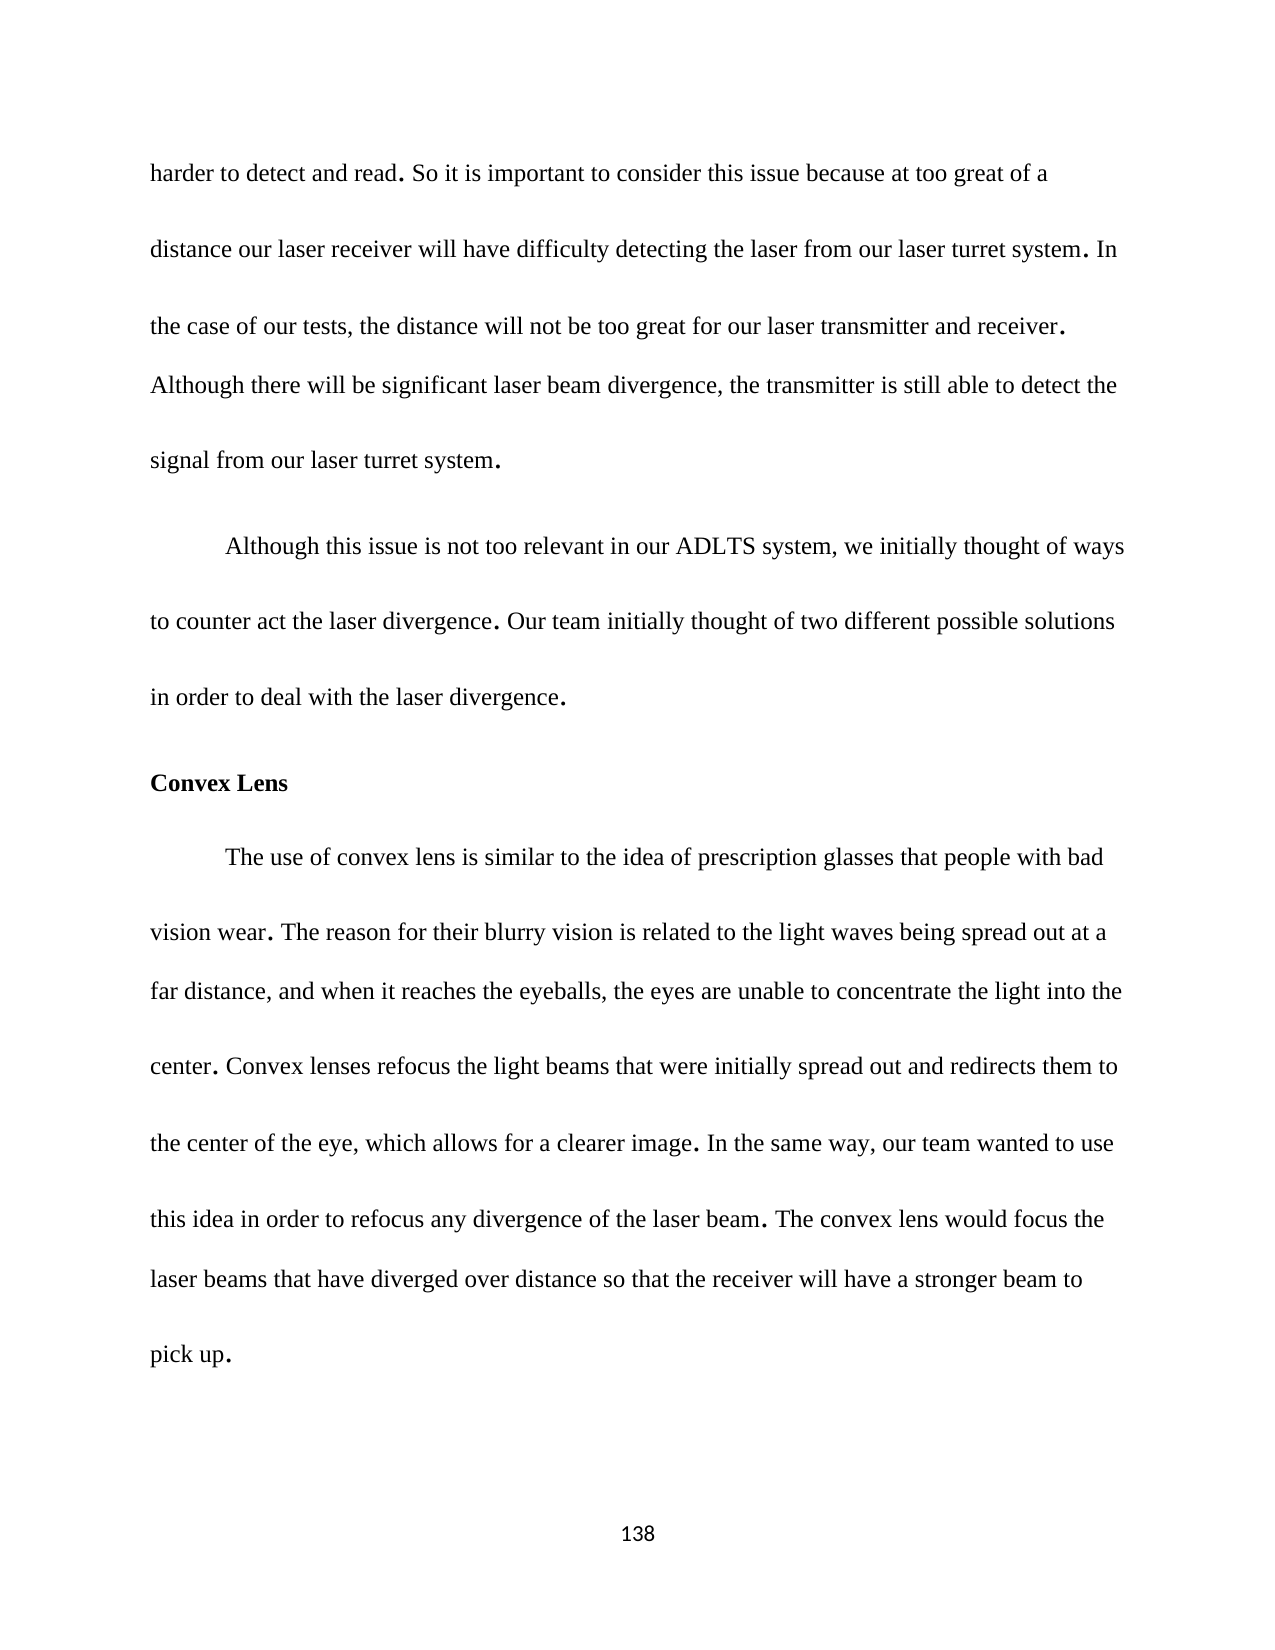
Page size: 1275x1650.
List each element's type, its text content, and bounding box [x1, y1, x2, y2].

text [150, 150, 1125, 476]
text Although this issue is not too relevant in our ADLTS system, we initially thought of ways to counter act the laser divergence. Our team initially thought of two different possible solutions in order to deal with the laser divergence. [150, 531, 1125, 713]
text The use of convex lens is similar to the idea of prescription glasses that people with bad vision wear. The reason for their blurry vision is related to the light waves being spread out at a far distance, and when it reaches the eyeballs, the eyes are unable to concentrate the light into the center. Convex lenses refocus the light beams that were initially spread out and redirects them to the center of the eye, which allows for a clearer image. In the same way, our team wanted to use this idea in order to refocus any divergence of the laser beam. The convex lens would focus the laser beams that have diverged over distance so that the receiver will have a stronger beam to pick up. [150, 842, 1125, 1369]
text Convex Lens [150, 768, 1125, 797]
